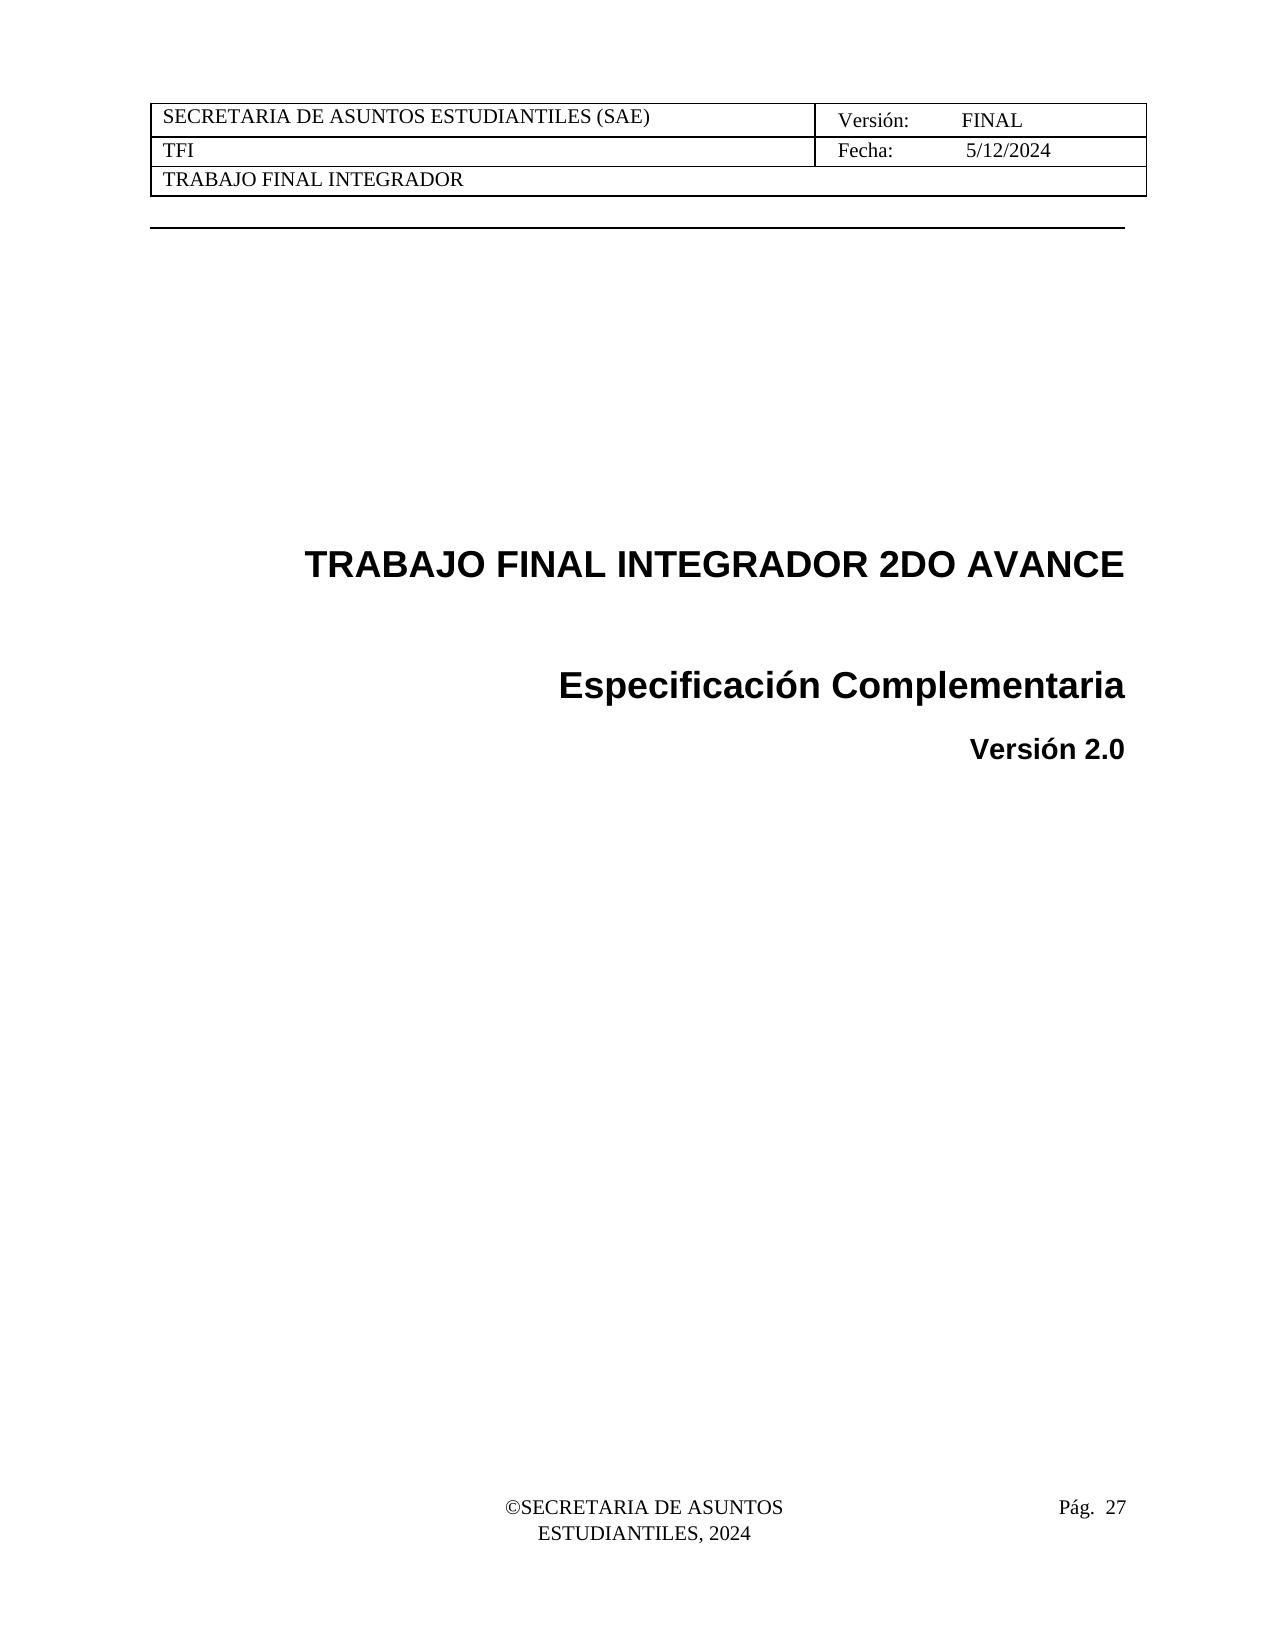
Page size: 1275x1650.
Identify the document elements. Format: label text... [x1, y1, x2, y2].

title Especificación Complementaria [150, 663, 1125, 706]
title TRABAJO FINAL INTEGRADOR 2DO AVANCE [150, 542, 1125, 586]
title Versión 2.0 [150, 732, 1125, 766]
